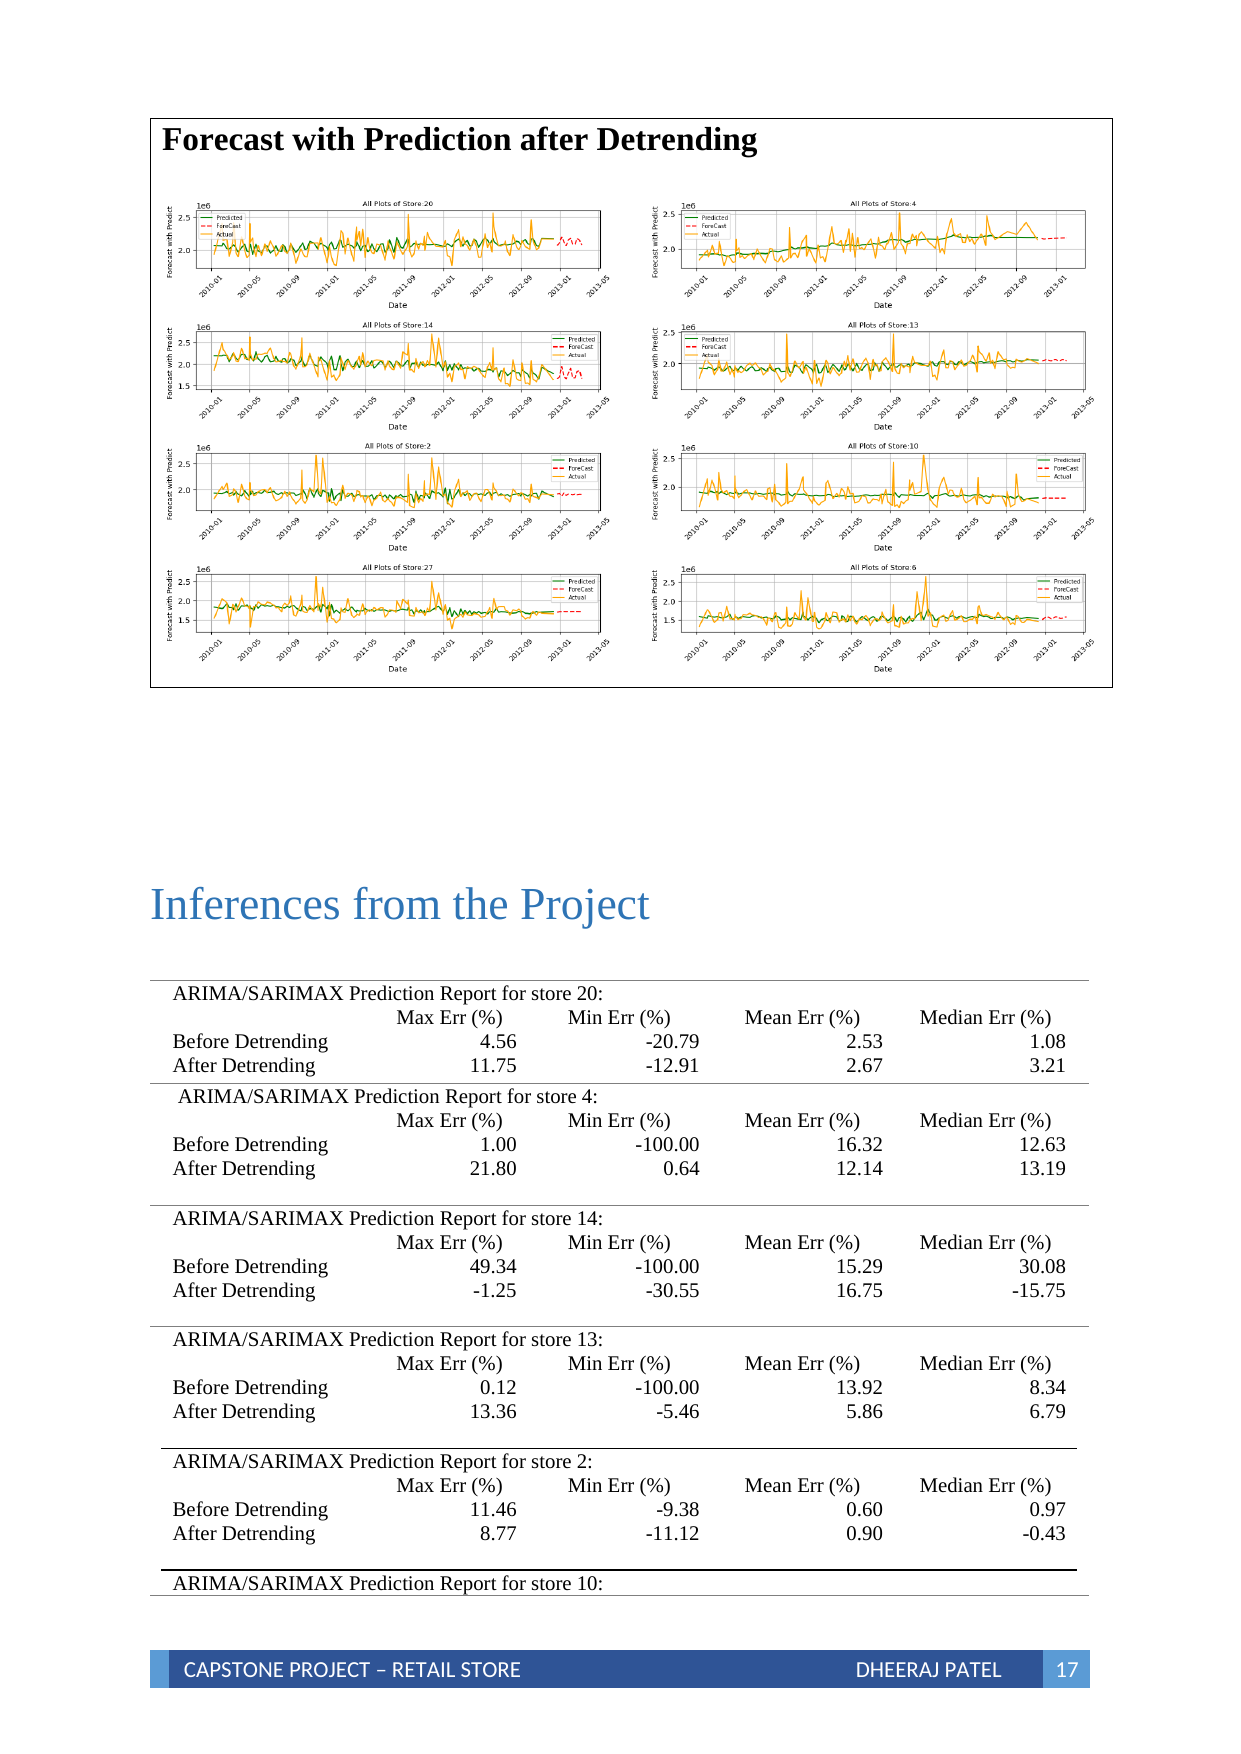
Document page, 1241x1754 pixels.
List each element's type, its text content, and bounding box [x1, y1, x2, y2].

table_cell [150, 1084, 1089, 1204]
table_cell [150, 1327, 1089, 1447]
table_cell Forecast with Prediction after Detrending [151, 119, 1112, 687]
table_cell [150, 1570, 1089, 1595]
picture [161, 195, 1102, 678]
table_header [150, 981, 1089, 1083]
table_cell [150, 1448, 1089, 1570]
subtitle Inferences from the Project [150, 876, 1090, 929]
table_cell [150, 1206, 1089, 1326]
